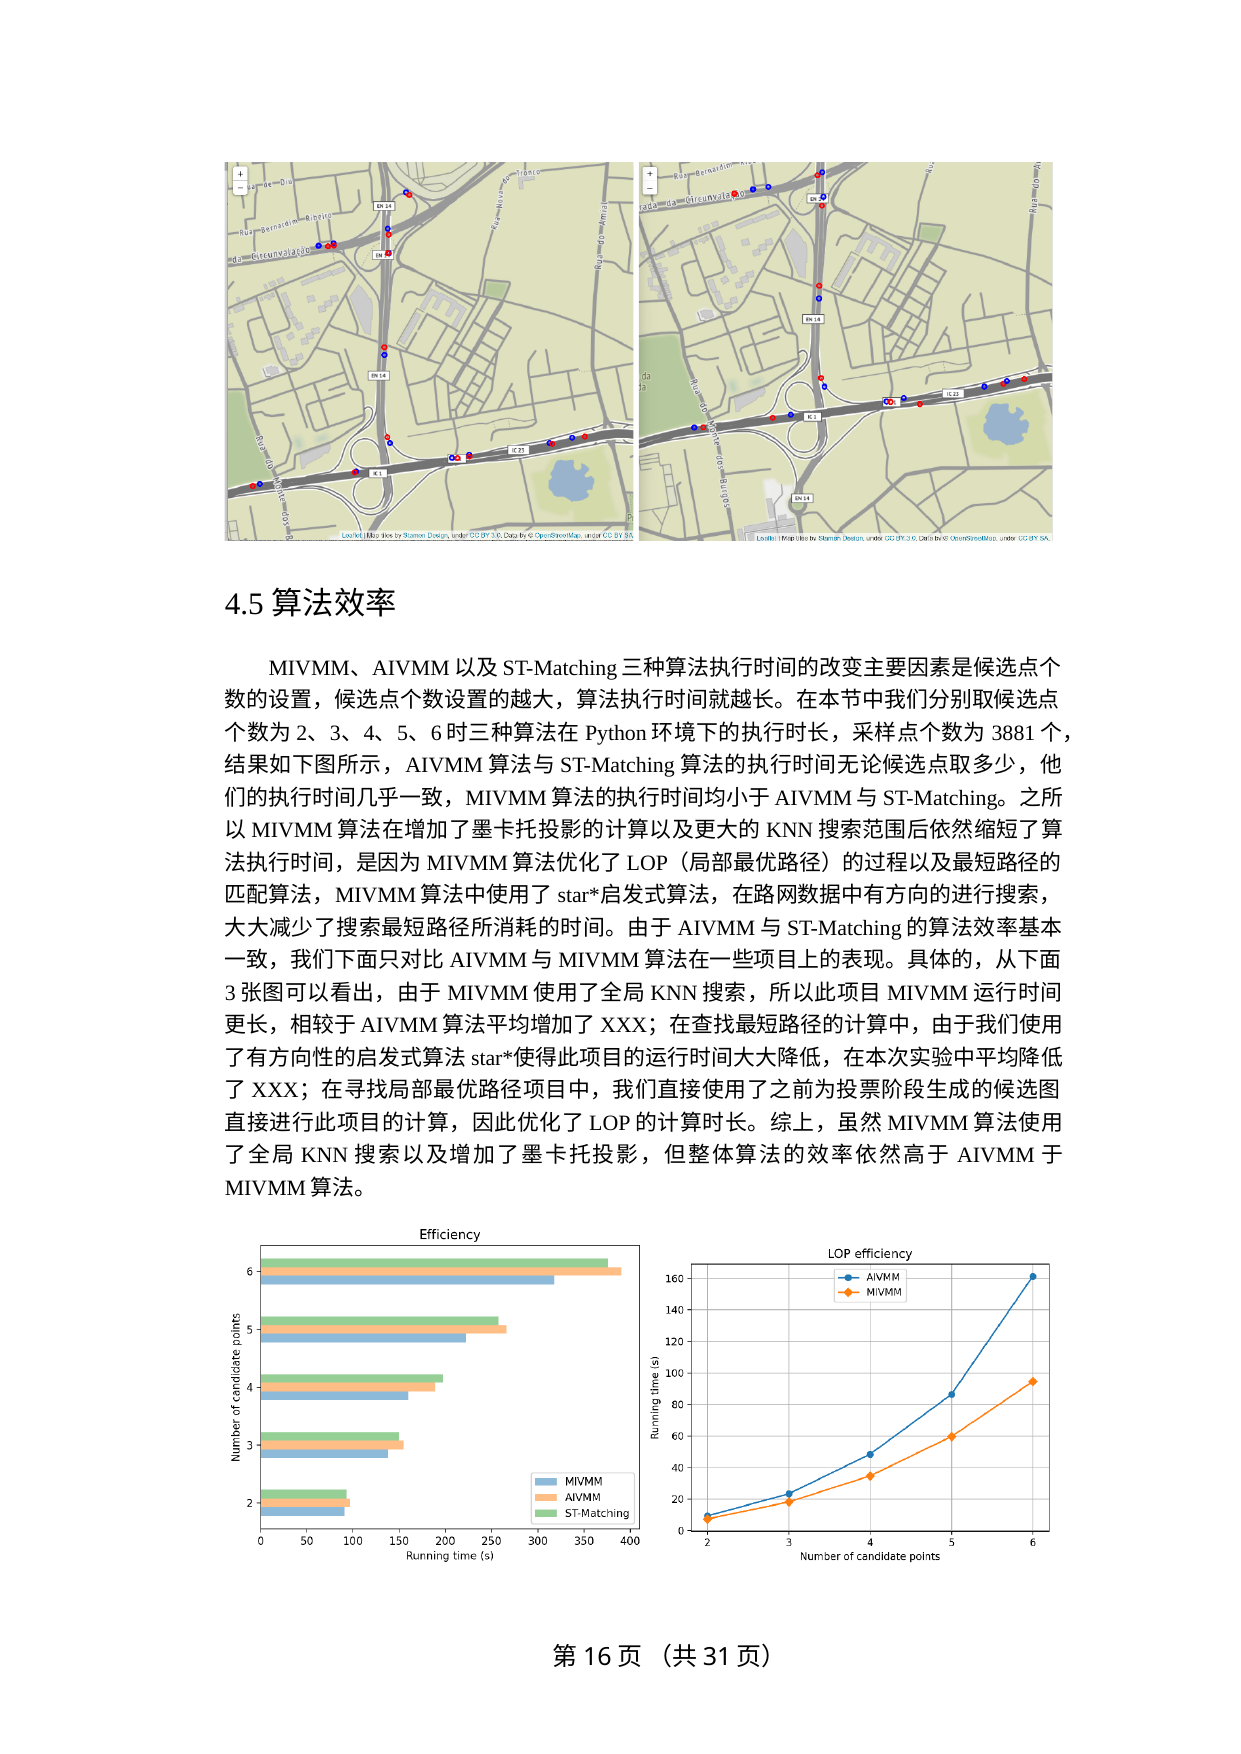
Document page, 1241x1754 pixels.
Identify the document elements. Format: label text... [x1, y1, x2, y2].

picture [224, 162, 634, 541]
subtitle 算法效率 [224, 568, 1063, 633]
picture [224, 1202, 1062, 1569]
text MIVMM、AIVMM以及ST-Matching三种算法执行时间的改变主要因素是候选点个数的设置，候选点个数设置的越大，算法执行时间就越长。在本节中我们分别取候选点个数为2、3、4、5、6时三种算法在Python环境下的执行时长，采样点个数为3881个，结果如下图所示，AIVMM算法与ST-Matching算法的执行时间无论候选点取多少，他们的执行时间几乎一致，MIVMM算法的执行时间均小于AIVMM与ST-Matching。之所以MIVMM算法在增加了墨卡托投影的计算以及更大的KNN搜索范围后依然缩短了算法执行时间，是因为MIVMM算法优化了LOP（局部最优路径）的过程以及最短路径的匹配算法，MIVMM算法中使用了star*启发式算法，在路网数据中有方向的进行搜索，大大减少了搜索最短路径所消耗的时间。由于AIVMM与ST-Matching的算法效率基本一致，我们下面只对比AIVMM与MIVMM算法在一些项目上的表现。具体的，从下面3张图可以看出，由于MIVMM使用了全局KNN搜索，所以此项目MIVMM运行时间更长，相较于AIVMM算法平均增加了XXX；在查找最短路径的计算中，由于我们使用了有方向性的启发式算法star*使得此项目的运行时间大大降低，在本次实验中平均降低了XXX；在寻找局部最优路径项目中，我们直接使用了之前为投票阶段生成的候选图直接进行此项目的计算，因此优化了LOP的计算时长。综上，虽然MIVMM算法使用了全局KNN搜索以及增加了墨卡托投影，但整体算法的效率依然高于AIVMM于MIVMM算法。 [224, 649, 1063, 1202]
picture [638, 162, 1053, 541]
